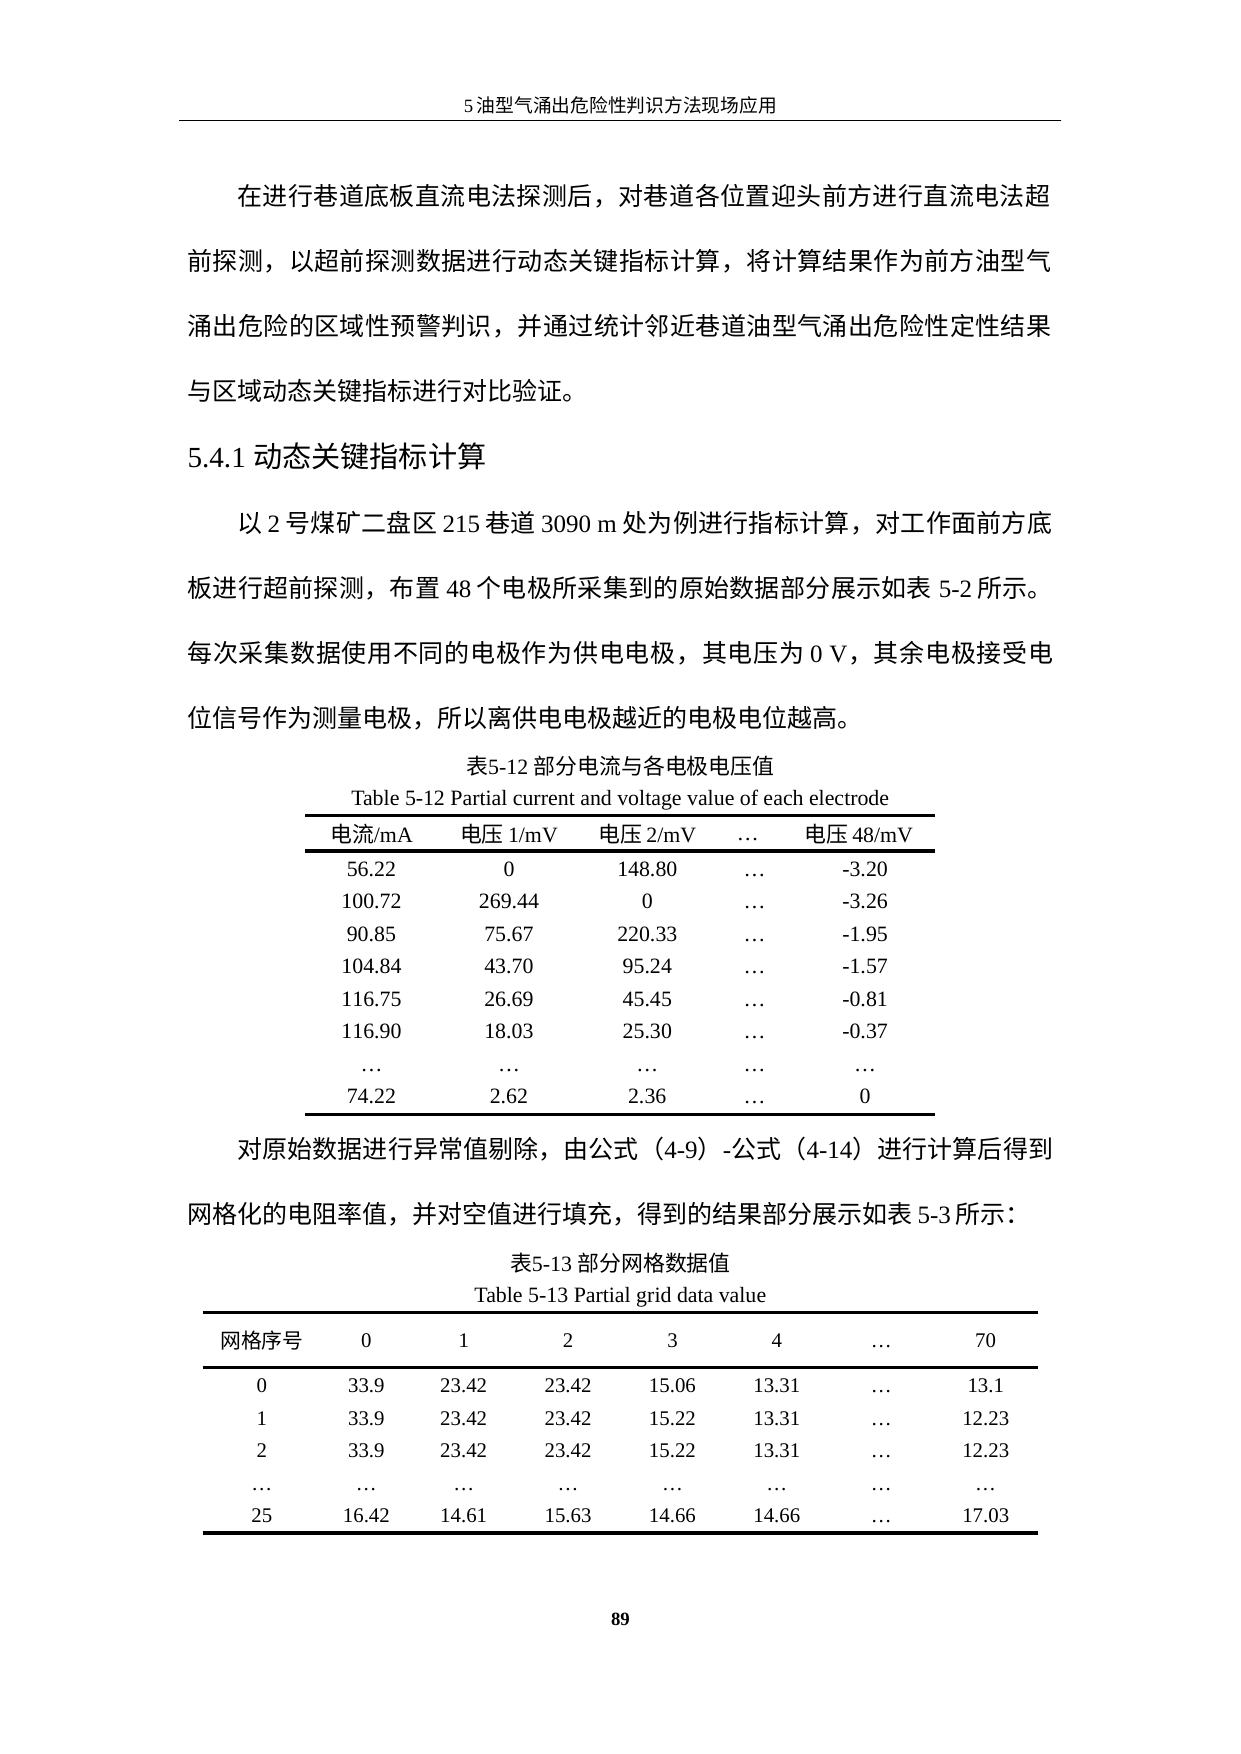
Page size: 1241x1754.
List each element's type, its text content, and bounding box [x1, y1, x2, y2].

table_cell 1 [203, 1401, 321, 1434]
table_cell 15.06 [620, 1369, 724, 1401]
table_cell -1.57 [795, 950, 935, 982]
table_cell 12.23 [933, 1401, 1038, 1434]
table_cell 33.9 [321, 1369, 411, 1401]
table_cell 116.75 [305, 983, 437, 1015]
table_cell … [714, 853, 795, 885]
table_cell 95.24 [580, 950, 714, 982]
table_cell 23.42 [411, 1401, 516, 1434]
table_cell … [829, 1499, 933, 1531]
table_cell 56.22 [305, 853, 437, 885]
table_cell 25 [203, 1499, 321, 1531]
table_cell … [437, 1048, 580, 1080]
table_cell 148.80 [580, 853, 714, 885]
table_cell … [203, 1466, 321, 1499]
table_cell … [580, 1048, 714, 1080]
table_cell 116.90 [305, 1015, 437, 1047]
table_cell 17.03 [933, 1499, 1038, 1531]
table_cell -3.26 [795, 885, 935, 917]
table_cell … [795, 1048, 935, 1080]
table_cell … [714, 950, 795, 982]
table_cell -1.95 [795, 918, 935, 950]
table_cell 2.62 [437, 1080, 580, 1112]
table_header 0 [321, 1314, 411, 1366]
table_cell 45.45 [580, 983, 714, 1015]
table_header 2 [516, 1314, 620, 1366]
table_header 网格序号 [203, 1314, 321, 1366]
table_header … [714, 817, 782, 849]
table_cell … [714, 1080, 795, 1112]
table_cell … [714, 1015, 795, 1047]
table_cell 90.85 [305, 918, 437, 950]
table_header 3 [620, 1314, 724, 1366]
table_cell 269.44 [437, 885, 580, 917]
table_cell 75.67 [437, 918, 580, 950]
table_cell 104.84 [305, 950, 437, 982]
table_cell 2 [203, 1434, 321, 1466]
list 动态关键指标计算 [187, 434, 1053, 476]
table_cell 220.33 [580, 918, 714, 950]
table_cell … [620, 1466, 724, 1499]
table_header 70 [933, 1314, 1038, 1366]
table_header 电压1/mV [437, 817, 580, 849]
table_cell -3.20 [795, 853, 935, 885]
table_cell 43.70 [437, 950, 580, 982]
table_cell 0 [795, 1080, 935, 1112]
table_cell 13.31 [724, 1434, 829, 1466]
table_cell 13.31 [724, 1401, 829, 1434]
table_cell 13.31 [724, 1369, 829, 1401]
table_cell 0 [203, 1369, 321, 1401]
table_header 4 [724, 1314, 829, 1366]
table_cell 15.22 [620, 1401, 724, 1434]
table_cell 0 [580, 885, 714, 917]
table_cell 14.66 [724, 1499, 829, 1531]
text 在进行巷道底板直流电法探测后，对巷道各位置迎头前方进行直流电法超前探测，以超前探测数据进行动态关键指标计算，将计算结果作为前方油型气涌出危险的区域性预警判识，并通过统计邻近巷道油型气涌出危险性定性结果，与区域动态关键指标进行对比验证。 [187, 162, 1053, 422]
table_cell 25.30 [580, 1015, 714, 1047]
table_cell … [411, 1466, 516, 1499]
table_cell 14.66 [620, 1499, 724, 1531]
table_cell 23.42 [516, 1401, 620, 1434]
table_cell 15.22 [620, 1434, 724, 1466]
table_cell … [714, 885, 795, 917]
text 以2号煤矿二盘区215巷道3090 m处为例进行指标计算，对工作面前方底板进行超前探测，布置48个电极所采集到的原始数据部分展示如表5-2所示。每次采集数据使用不同的电极作为供电电极，其电压为0 V，其余电极接受电位信号作为测量电极，所以离供电电极越近的电极电位越高。 [187, 489, 1053, 749]
table_cell … [829, 1369, 933, 1401]
table_cell … [321, 1466, 411, 1499]
table_cell 16.42 [321, 1499, 411, 1531]
text 对原始数据进行异常值剔除，由公式（4-9）-公式（4-14）进行计算后得到网格化的电阻率值，并对空值进行填充，得到的结果部分展示如表5-3所示： [187, 1116, 1053, 1246]
table_cell 15.63 [516, 1499, 620, 1531]
table_cell … [829, 1434, 933, 1466]
table_cell -0.37 [795, 1015, 935, 1047]
table_header 电流/mA [305, 817, 437, 849]
table_cell -0.81 [795, 983, 935, 1015]
table_cell … [829, 1401, 933, 1434]
table_cell 0 [437, 853, 580, 885]
table_header 1 [411, 1314, 516, 1366]
table_cell … [305, 1048, 437, 1080]
table_cell … [933, 1466, 1038, 1499]
table_cell 23.42 [516, 1369, 620, 1401]
table_header 电压48/mV [782, 817, 935, 849]
table_cell … [724, 1466, 829, 1499]
table_cell 14.61 [411, 1499, 516, 1531]
table_cell … [829, 1466, 933, 1499]
table_cell … [516, 1466, 620, 1499]
table_cell … [714, 918, 795, 950]
table_cell 23.42 [411, 1369, 516, 1401]
table_cell 12.23 [933, 1434, 1038, 1466]
table_cell 2.36 [580, 1080, 714, 1112]
table_cell … [714, 983, 795, 1015]
table_cell 23.42 [516, 1434, 620, 1466]
table_cell 74.22 [305, 1080, 437, 1112]
table_cell … [714, 1048, 795, 1080]
table_cell 13.1 [933, 1369, 1038, 1401]
table_cell 33.9 [321, 1401, 411, 1434]
table_cell 100.72 [305, 885, 437, 917]
table_cell 33.9 [321, 1434, 411, 1466]
table_cell 26.69 [437, 983, 580, 1015]
table_cell 23.42 [411, 1434, 516, 1466]
table_cell 18.03 [437, 1015, 580, 1047]
table_header … [829, 1314, 933, 1366]
table_header 电压2/mV [580, 817, 714, 849]
